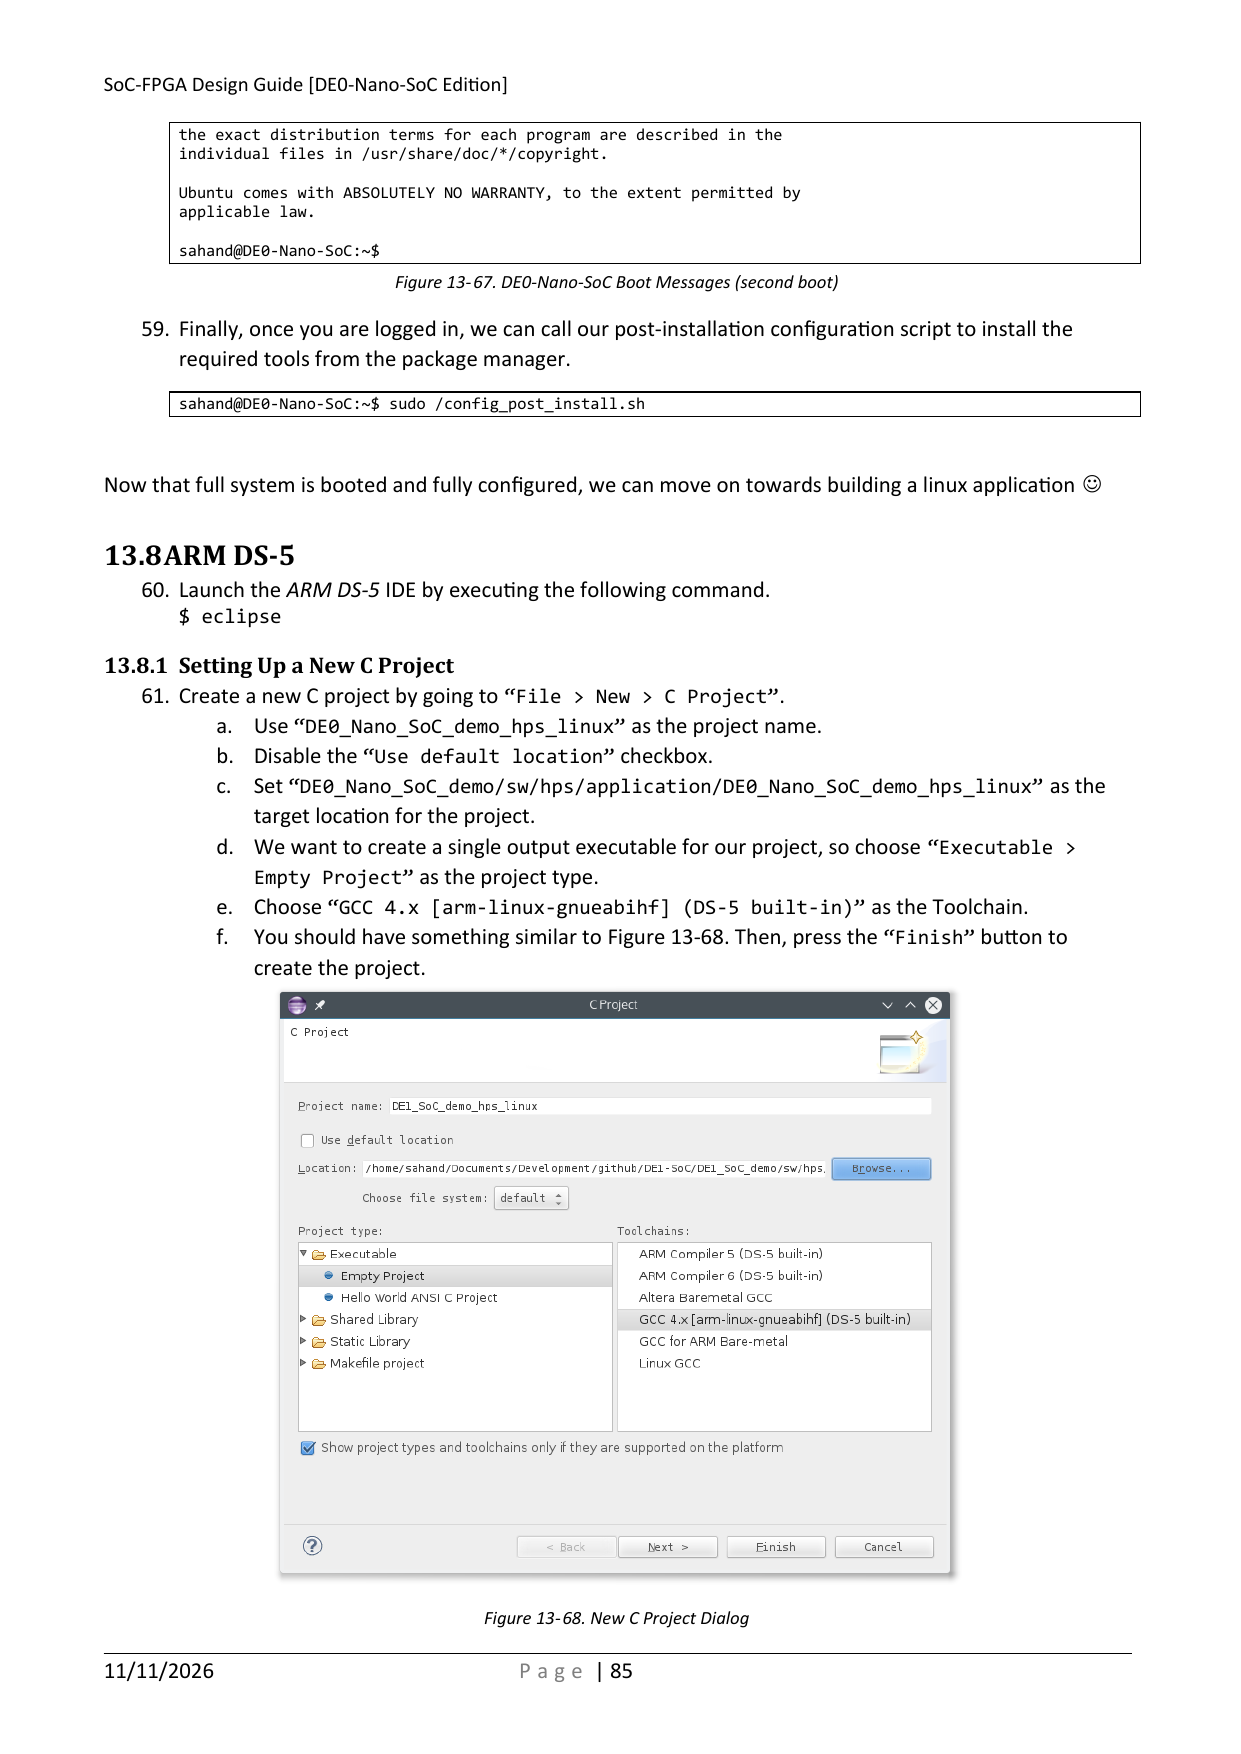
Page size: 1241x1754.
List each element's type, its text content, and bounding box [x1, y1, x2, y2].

text sahand@DE0-Nano-SoC:~$ [170, 238, 1140, 263]
subtitle ARM DS-5 [103, 538, 1132, 572]
list Finally, once you are logged in, we can call our post-installation configuration script to install the required tools from the package manager. [141, 314, 1132, 372]
subtitle Setting Up a New C Project [103, 652, 1132, 679]
list Set “DE0_Nano_SoC_demo/sw/hps/application/DE0_Nano_SoC_demo_hps_linux” as the target location for the project. [216, 771, 1132, 829]
list Use “DE0_Nano_SoC_demo_hps_linux” as the project name. [216, 711, 1132, 739]
list We want to create a single output executable for our project, so choose “Executable > Empty Project” as the project type. [216, 832, 1132, 890]
list Create a new C project by going to “File > New > C Project”. [141, 681, 1132, 709]
text sahand@DE0-Nano-SoC:~$ sudo /config_post_install.sh [170, 393, 1140, 416]
text applicable law. [170, 199, 1140, 222]
text the exact distribution terms for each program are described in the [170, 123, 1140, 141]
text Ubuntu comes with ABSOLUTELY NO WARRANTY, to the extent permitted by [170, 180, 1140, 199]
list Launch the ARM DS-5 IDE by executing the following command. $ eclipse [141, 575, 1132, 629]
text individual files in /usr/share/doc/*/copyright. [170, 141, 1140, 164]
text Now that full system is booted and fully configured, we can move on towards building a linux application [103, 470, 1132, 498]
list Disable the “Use default location” checkbox. [216, 741, 1132, 769]
picture [270, 982, 965, 1588]
list Choose “GCC 4.x [arm-linux-gnueabihf] (DS-5 built-in)” as the Toolchain. [216, 892, 1132, 920]
